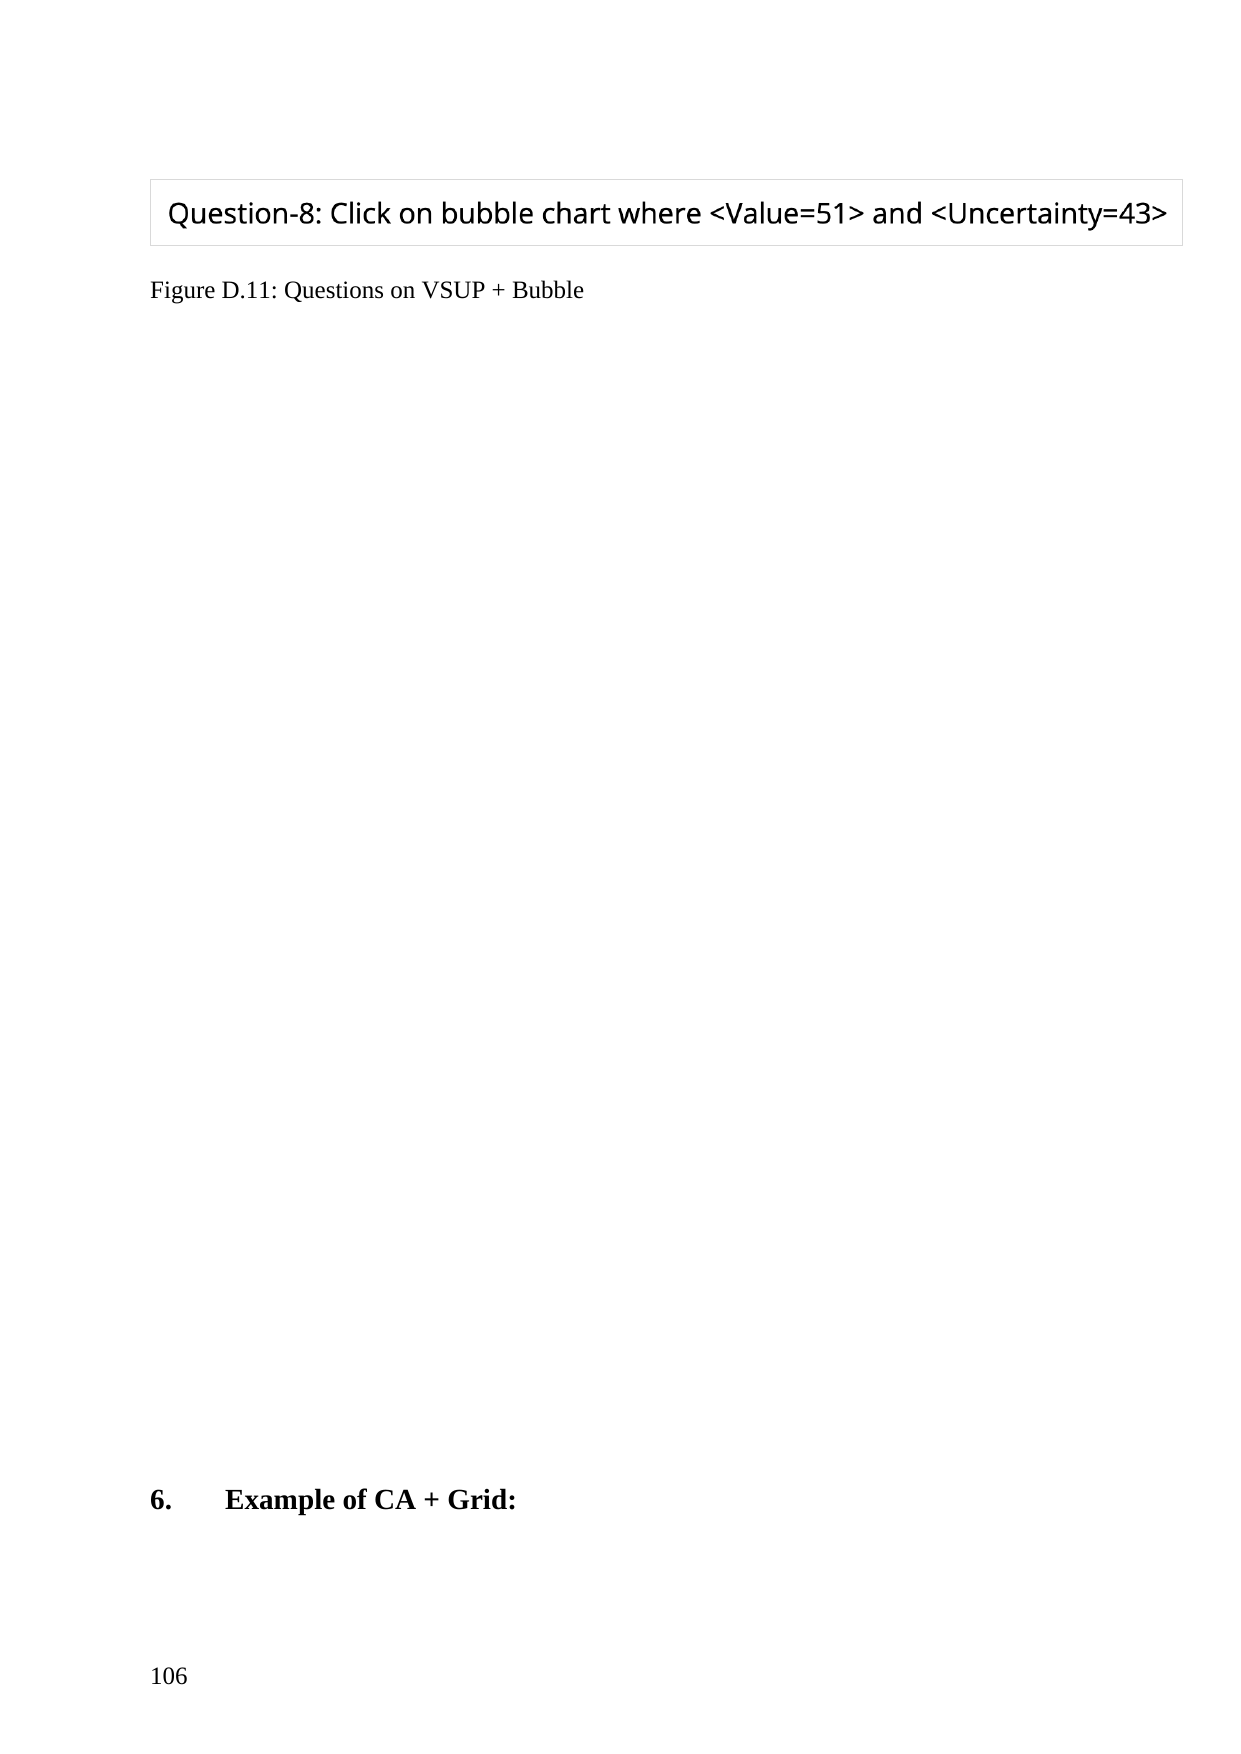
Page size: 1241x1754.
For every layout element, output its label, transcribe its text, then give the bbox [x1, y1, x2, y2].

picture [151, 180, 1182, 245]
text Figure D.11: Questions on VSUP + Bubble [150, 275, 1090, 303]
text 6. Example of CA + Grid: [150, 1482, 1090, 1516]
